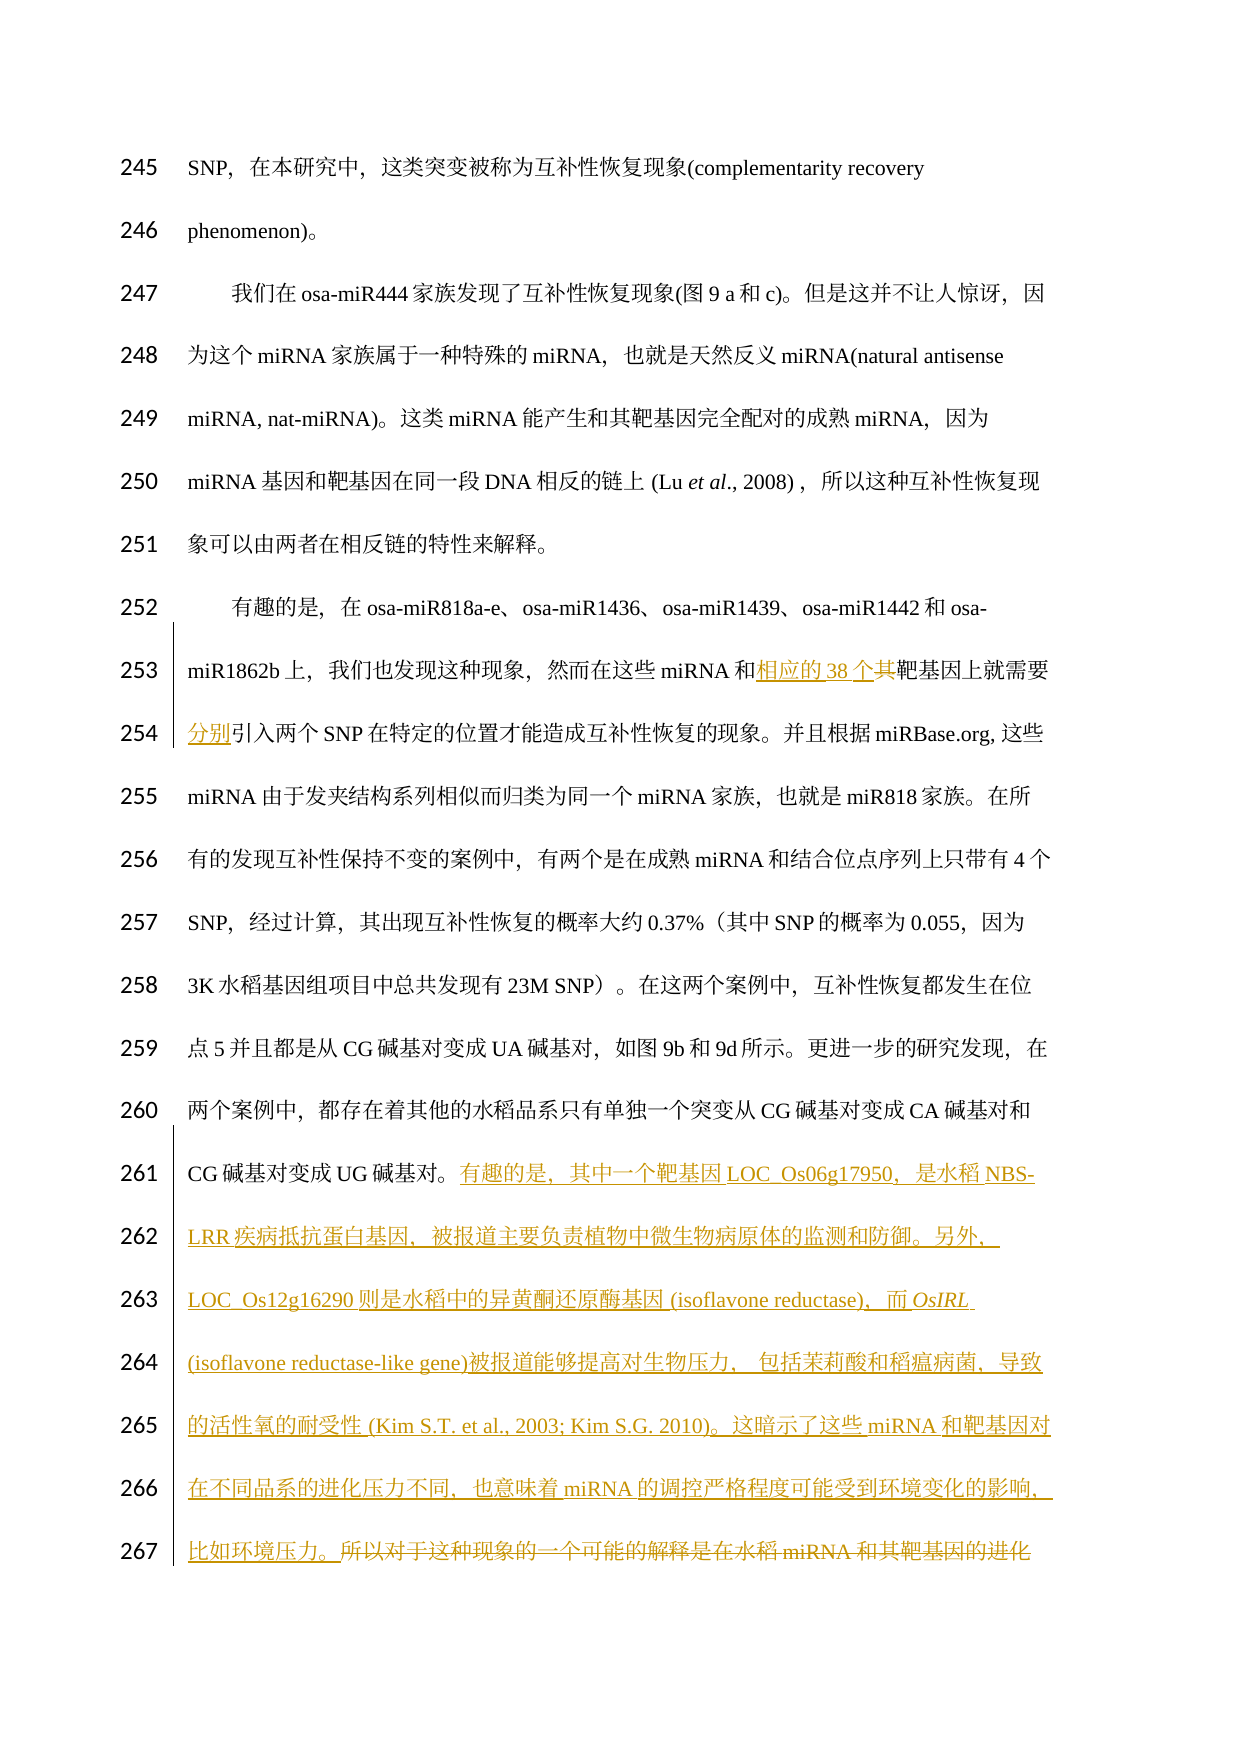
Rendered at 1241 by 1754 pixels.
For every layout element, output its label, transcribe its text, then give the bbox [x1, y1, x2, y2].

text 我们在osa-miR444家族发现了互补性恢复现象(图9 a和c)。但是这并不让人惊讶，因为这个miRNA家族属于一种特殊的miRNA，也就是天然反义miRNA(natural antisense miRNA, nat-miRNA)。这类miRNA能产生和其靶基因完全配对的成熟miRNA，因为miRNA基因和靶基因在同一段DNA相反的链上 (Lu et al., 2008) ，所以这种互补性恢复现象可以由两者在相反链的特性来解释。 [187, 276, 1053, 559]
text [187, 1499, 1053, 1566]
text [187, 150, 1053, 244]
